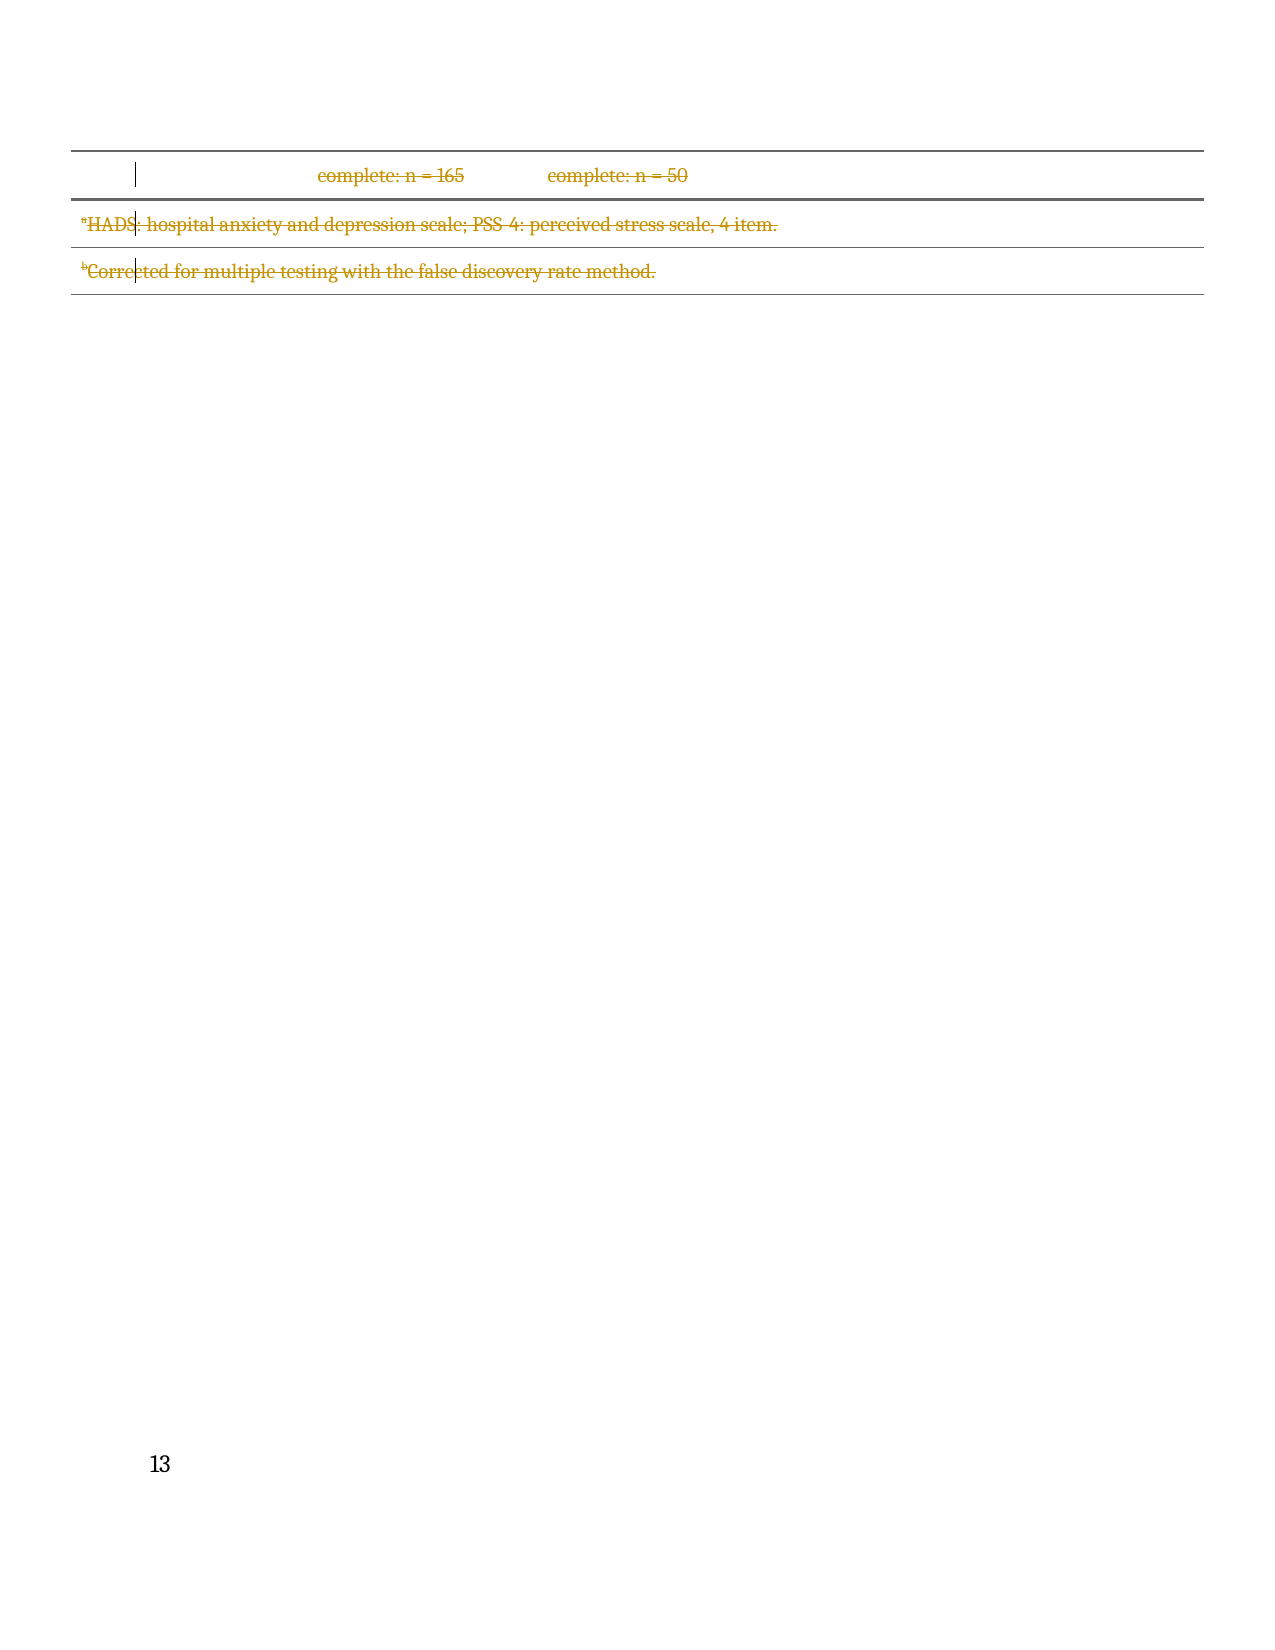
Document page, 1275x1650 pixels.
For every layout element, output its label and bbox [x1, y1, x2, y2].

table_cell [307, 152, 537, 197]
table_cell [767, 152, 886, 197]
table_cell [886, 152, 1051, 197]
table_cell [1051, 152, 1204, 197]
table_cell [71, 201, 1204, 246]
table_cell [71, 248, 1204, 294]
table_cell [537, 152, 767, 197]
table_cell [71, 152, 307, 197]
